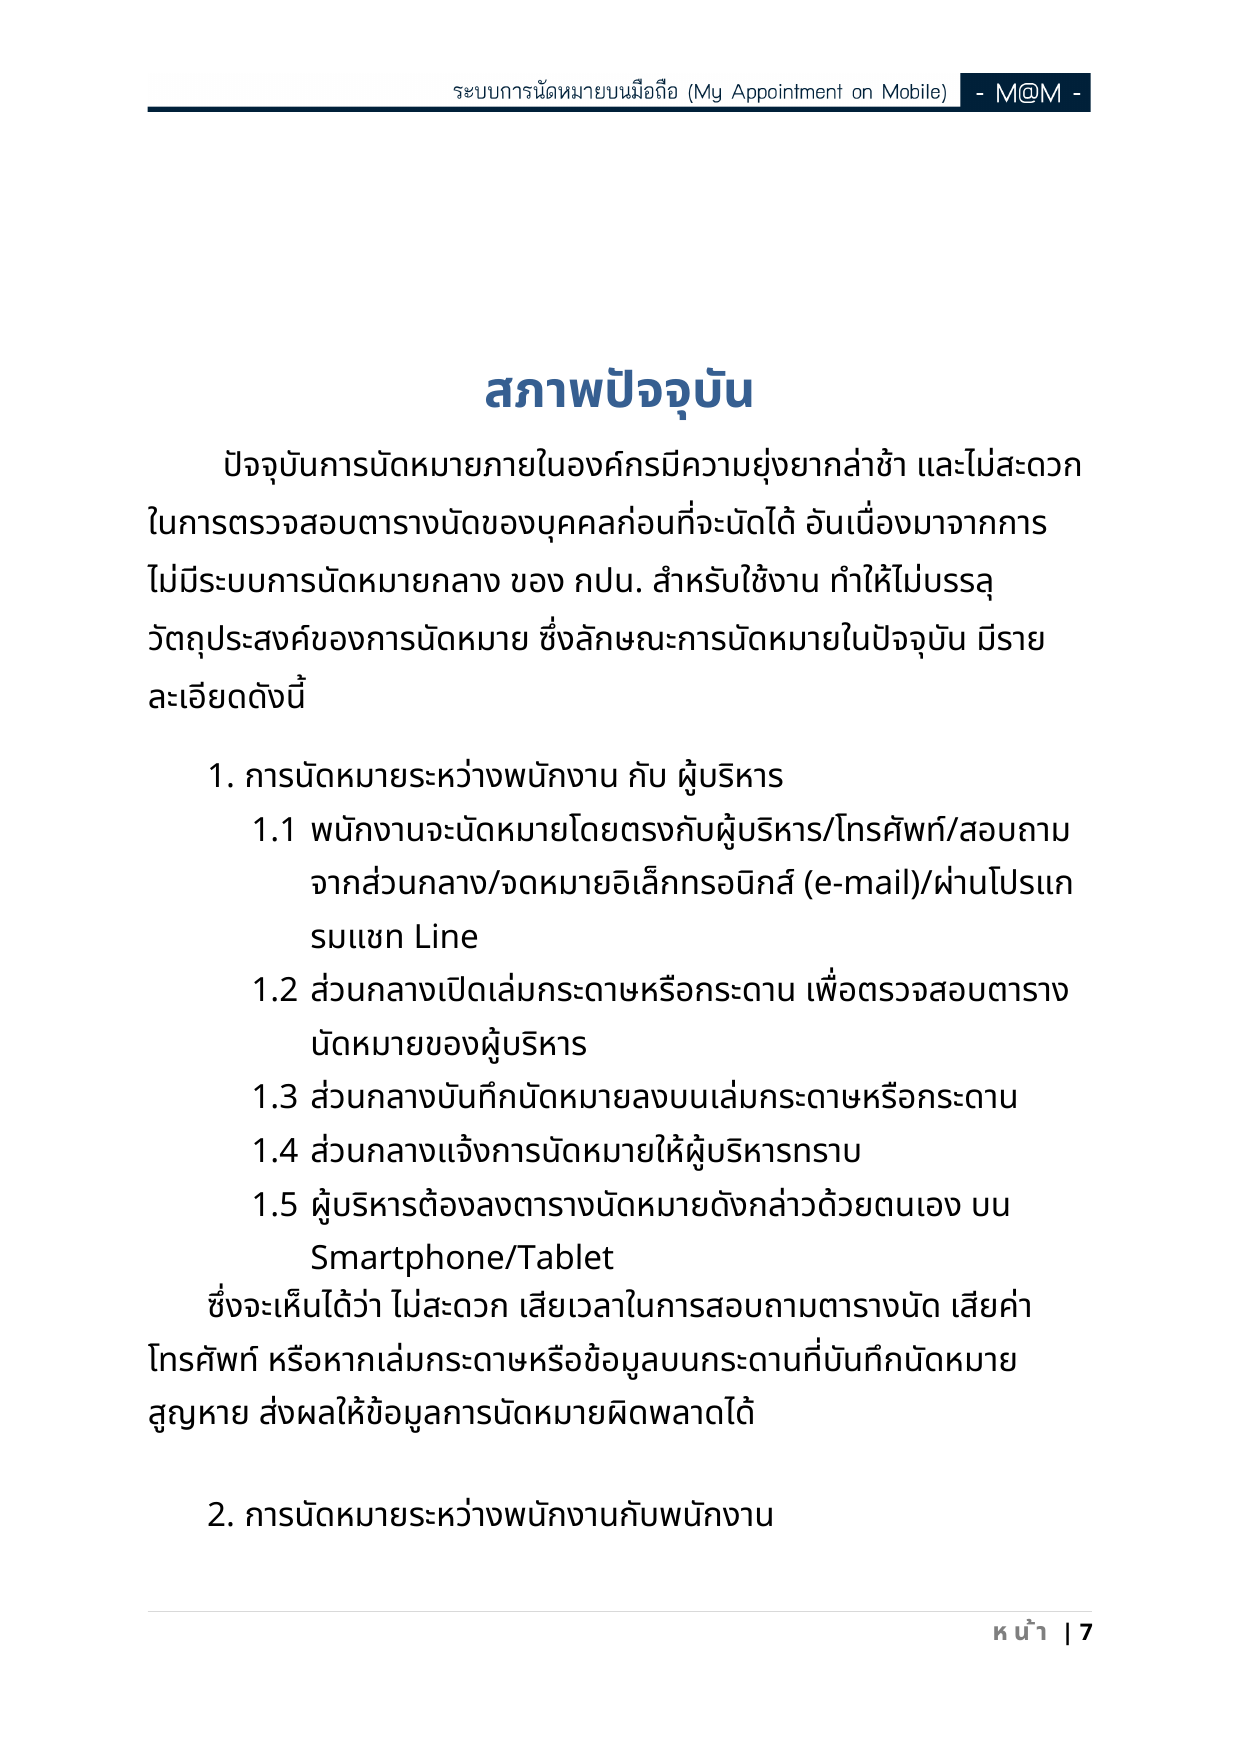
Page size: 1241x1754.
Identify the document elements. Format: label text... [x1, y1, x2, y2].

list ซึ่งจะเห็นได้ว่า ไม่สะดวก เสียเวลาในการสอบถามตารางนัด เสียค่าโทรศัพท์ หรือหากเล่มกระดาษหรือข้อมูลบนกระดานที่บันทึกนัดหมายสูญหาย ส่งผลให้ข้อมูลการนัดหมายผิดพลาดได้ [148, 1282, 1092, 1439]
list ส่วนกลางบันทึกนัดหมายลงบนเล่มกระดาษหรือกระดาน [251, 1073, 1092, 1124]
list การนัดหมายระหว่างพนักงานกับพนักงาน [207, 1491, 1092, 1541]
list ส่วนกลางเปิดเล่มกระดาษหรือกระดาน เพื่อตรวจสอบตารางนัดหมายของผู้บริหาร [251, 966, 1092, 1070]
list ส่วนกลางแจ้งการนัดหมายให้ผู้บริหารทราบ [251, 1127, 1092, 1178]
picture [147, 73, 1091, 112]
list พนักงานจะนัดหมายโดยตรงกับผู้บริหาร/โทรศัพท์/สอบถามจากส่วนกลาง/จดหมายอิเล็กทรอนิกส์ (e-mail)/ผ่านโปรแกรมแชท Line [251, 805, 1092, 963]
subtitle สภาพปัจจุบัน [148, 354, 1092, 430]
list ผู้บริหารต้องลงตารางนัดหมายดังกล่าวด้วยตนเอง บน Smartphone/Tablet [251, 1181, 1092, 1279]
text ปัจจุบันการนัดหมายภายในองค์กรมีความยุ่งยากล่าช้า และไม่สะดวกในการตรวจสอบตารางนัดของบุคคลก่อนที่จะนัดได้ อันเนื่องมาจากการไม่มีระบบการนัดหมายกลาง ของ กปน. สำหรับใช้งาน ทำให้ไม่บรรลุวัตถุประสงค์ของการนัดหมาย ซึ่งลักษณะการนัดหมายในปัจจุบัน มีรายละเอียดดังนี้ [148, 441, 1092, 723]
list การนัดหมายระหว่างพนักงาน กับ ผู้บริหาร [207, 752, 1092, 802]
